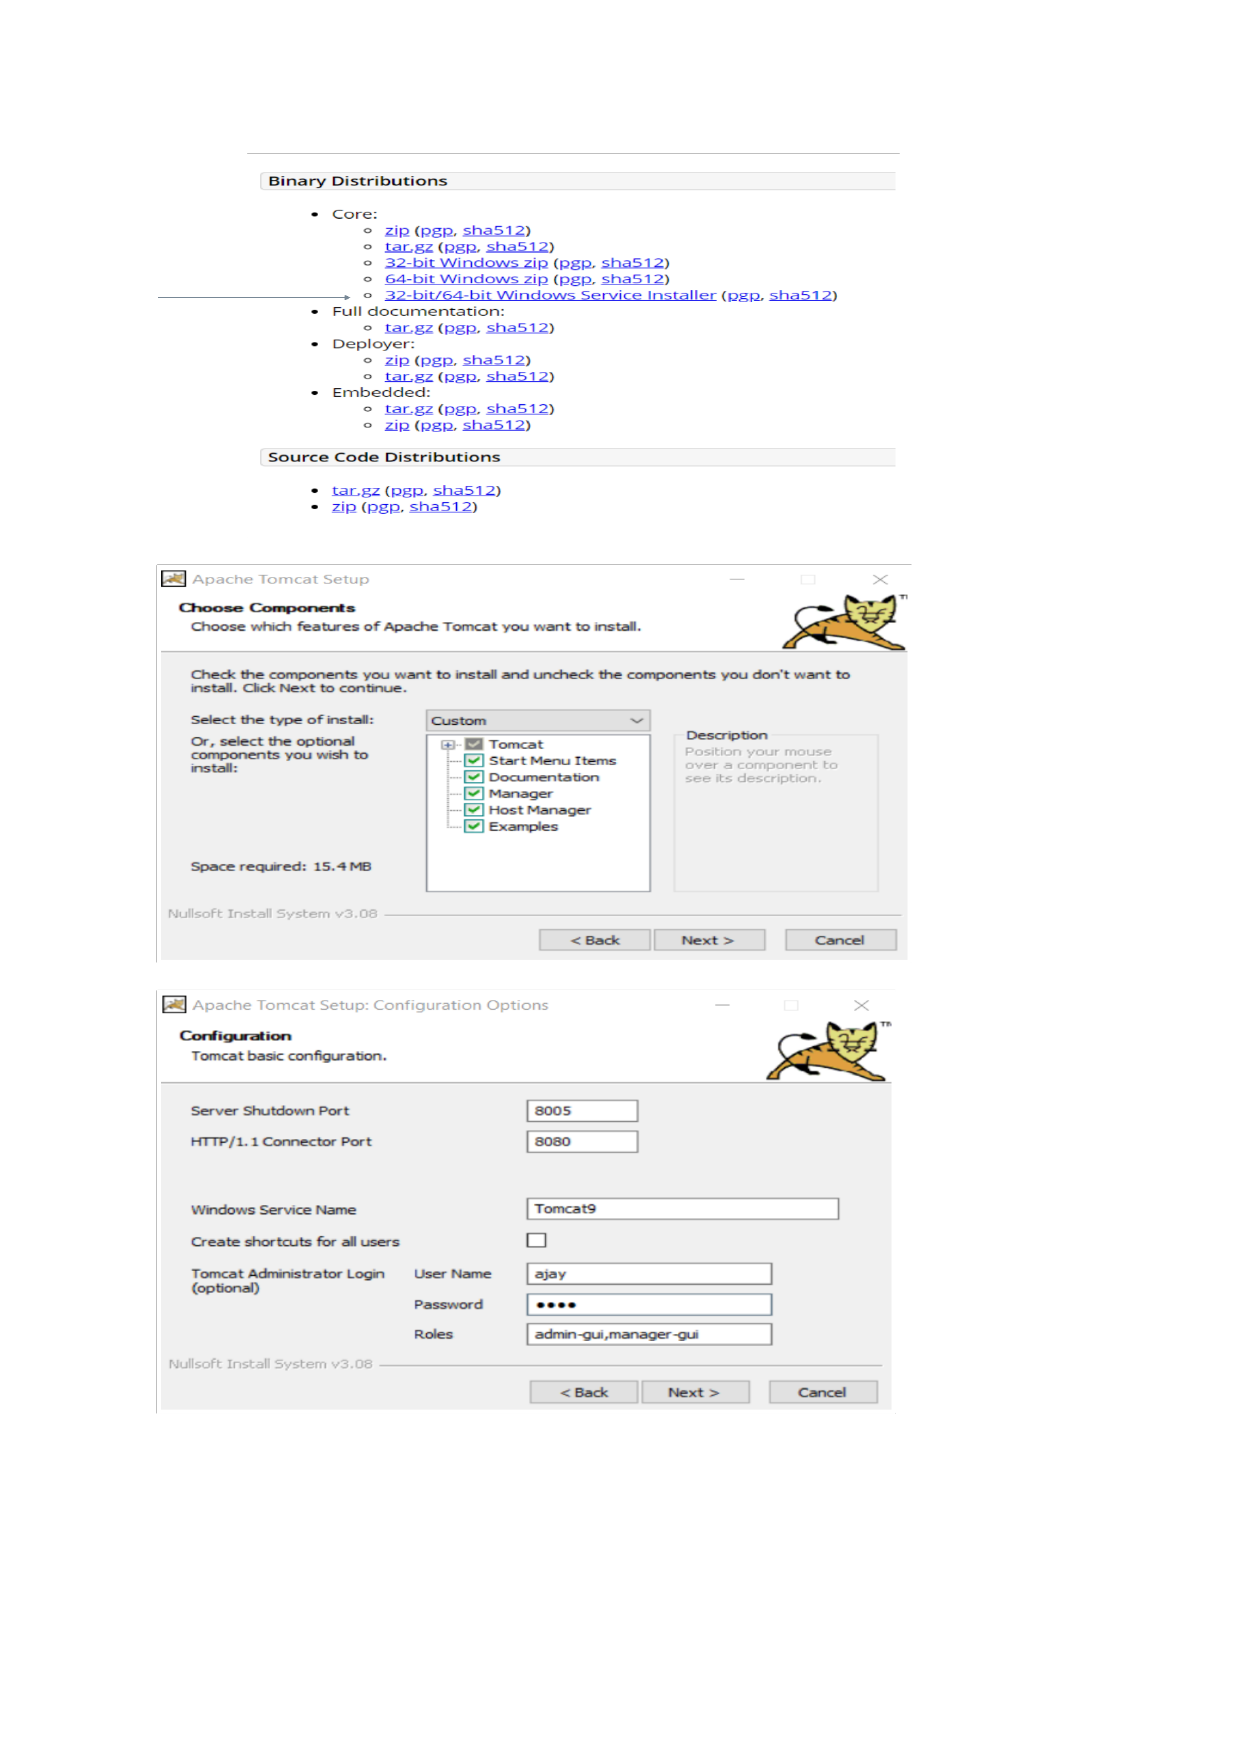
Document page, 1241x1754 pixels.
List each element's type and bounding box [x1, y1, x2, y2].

picture [150, 985, 902, 1418]
picture [150, 560, 918, 967]
picture [150, 150, 906, 542]
